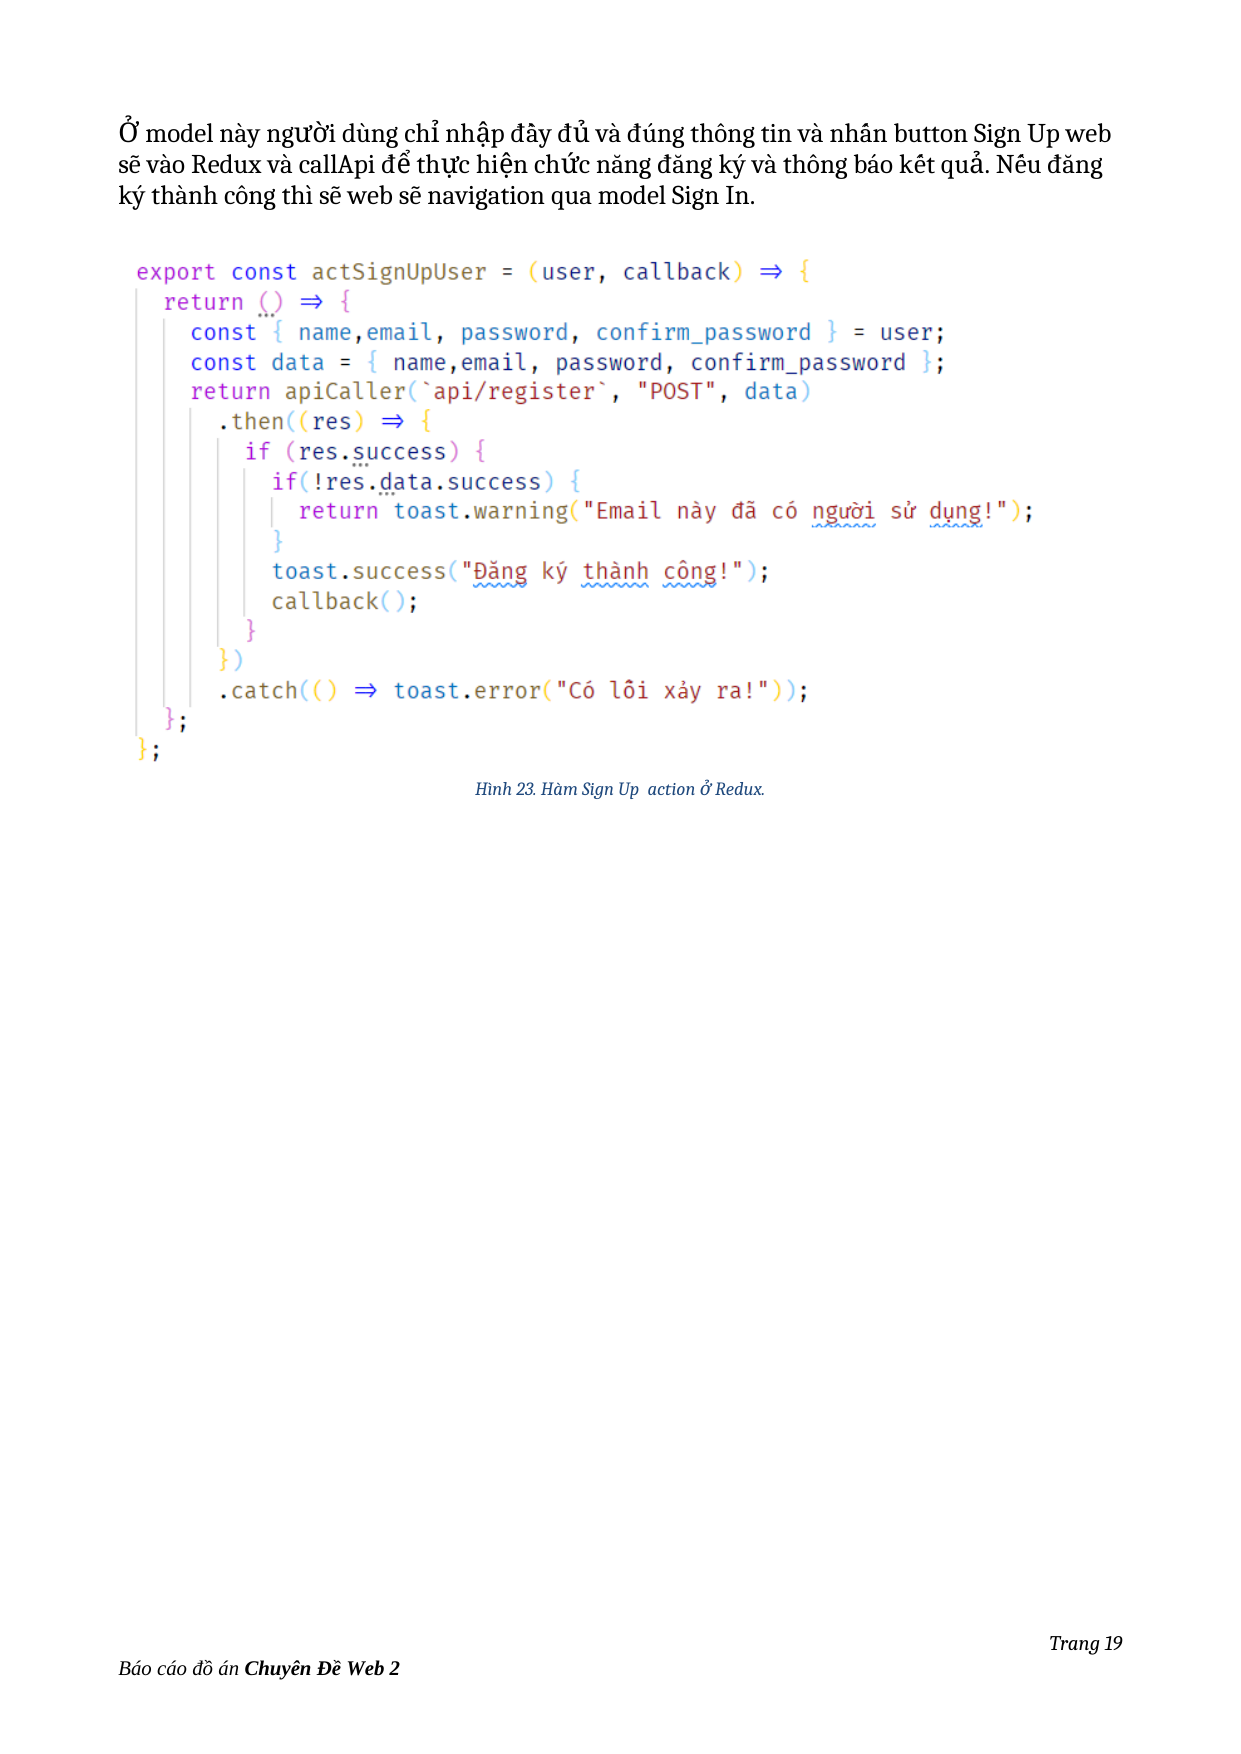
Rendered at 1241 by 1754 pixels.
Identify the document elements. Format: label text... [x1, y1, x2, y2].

text Hình . Hàm Sign Up action ở Redux. [118, 779, 1122, 800]
picture [118, 242, 1122, 779]
text Ở model này người dùng chỉ nhập đầy đủ và đúng thông tin và nhấn button Sign Up web sẽ vào Redux và callApi để thực hiện chức năng đăng ký và thông báo kết quả. Nếu đăng ký thành công thì sẽ web sẽ navigation qua model Sign In. [118, 118, 1122, 212]
